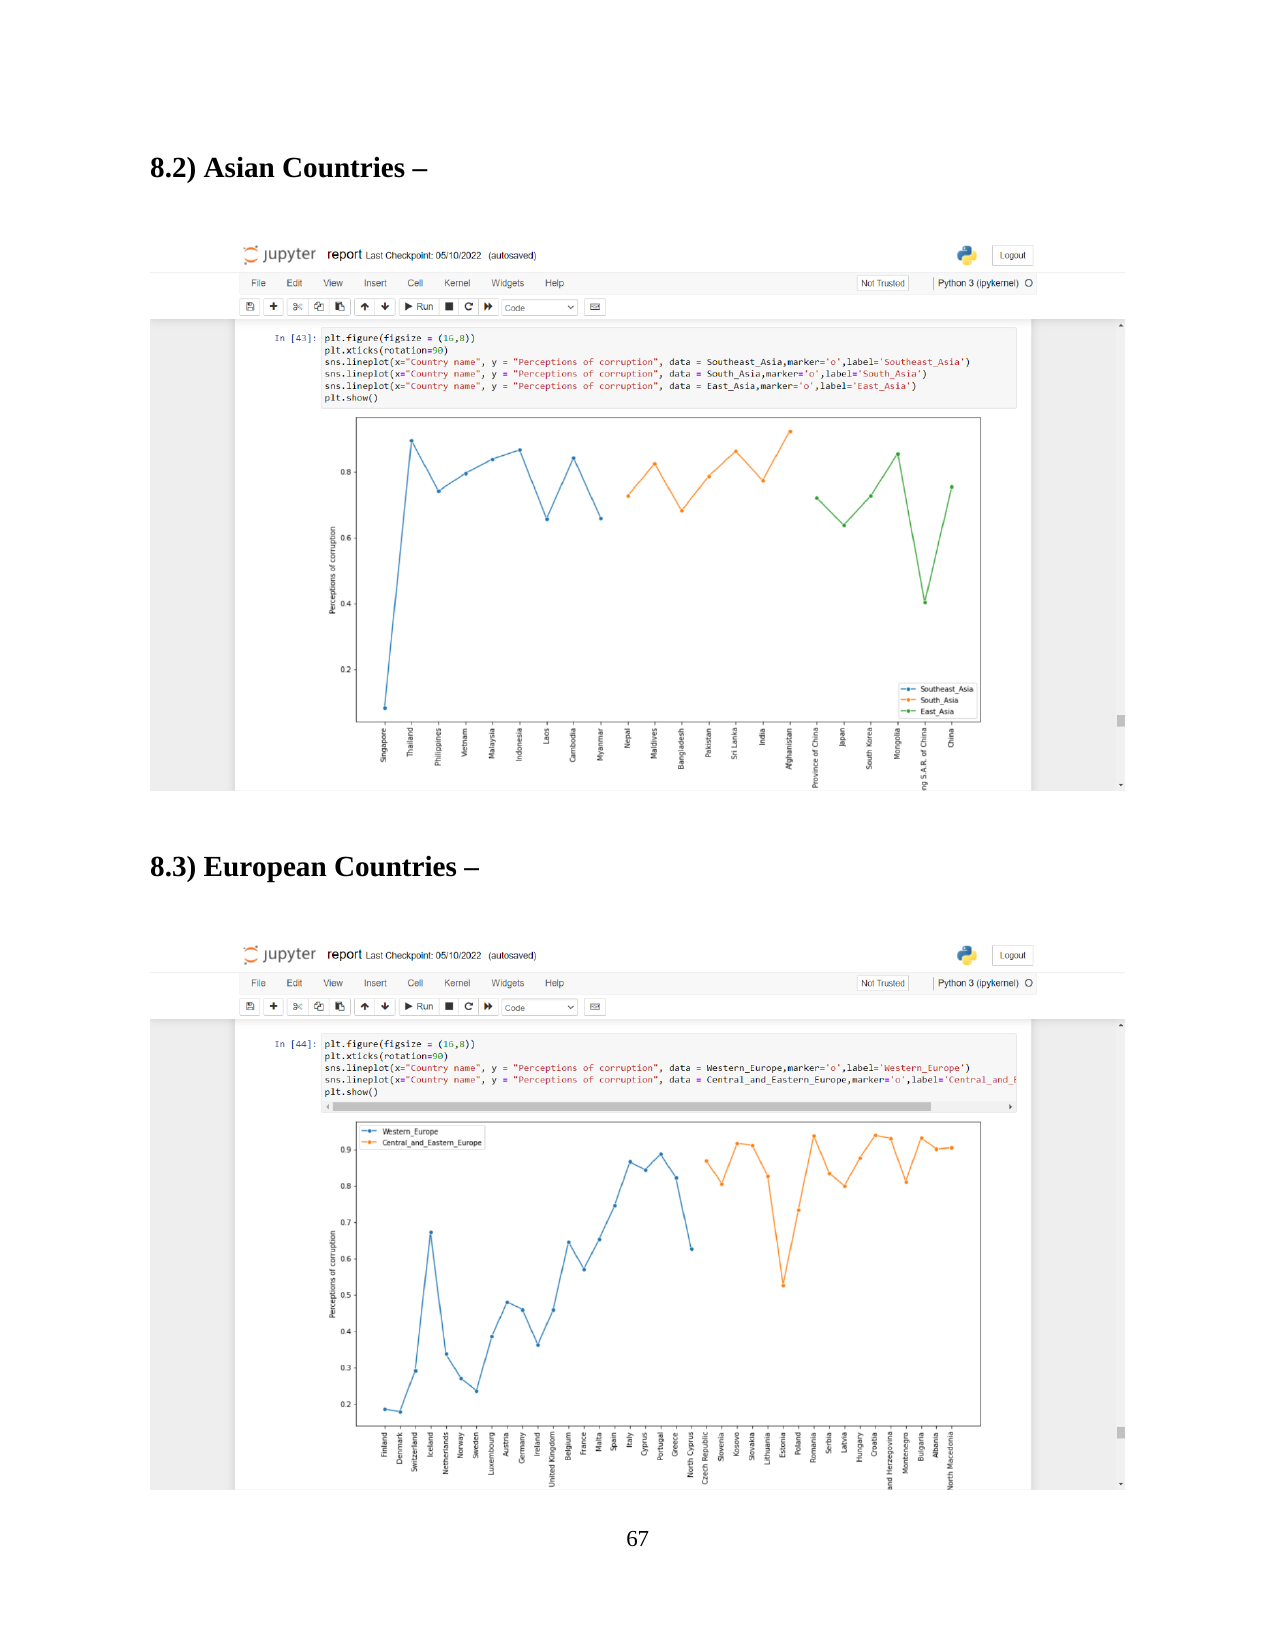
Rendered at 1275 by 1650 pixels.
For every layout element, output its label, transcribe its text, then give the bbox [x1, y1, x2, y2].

text 8.3) European Countries – [150, 849, 1125, 883]
picture [150, 242, 1125, 791]
picture [150, 941, 1125, 1490]
text 8.2) Asian Countries – [150, 150, 1125, 183]
